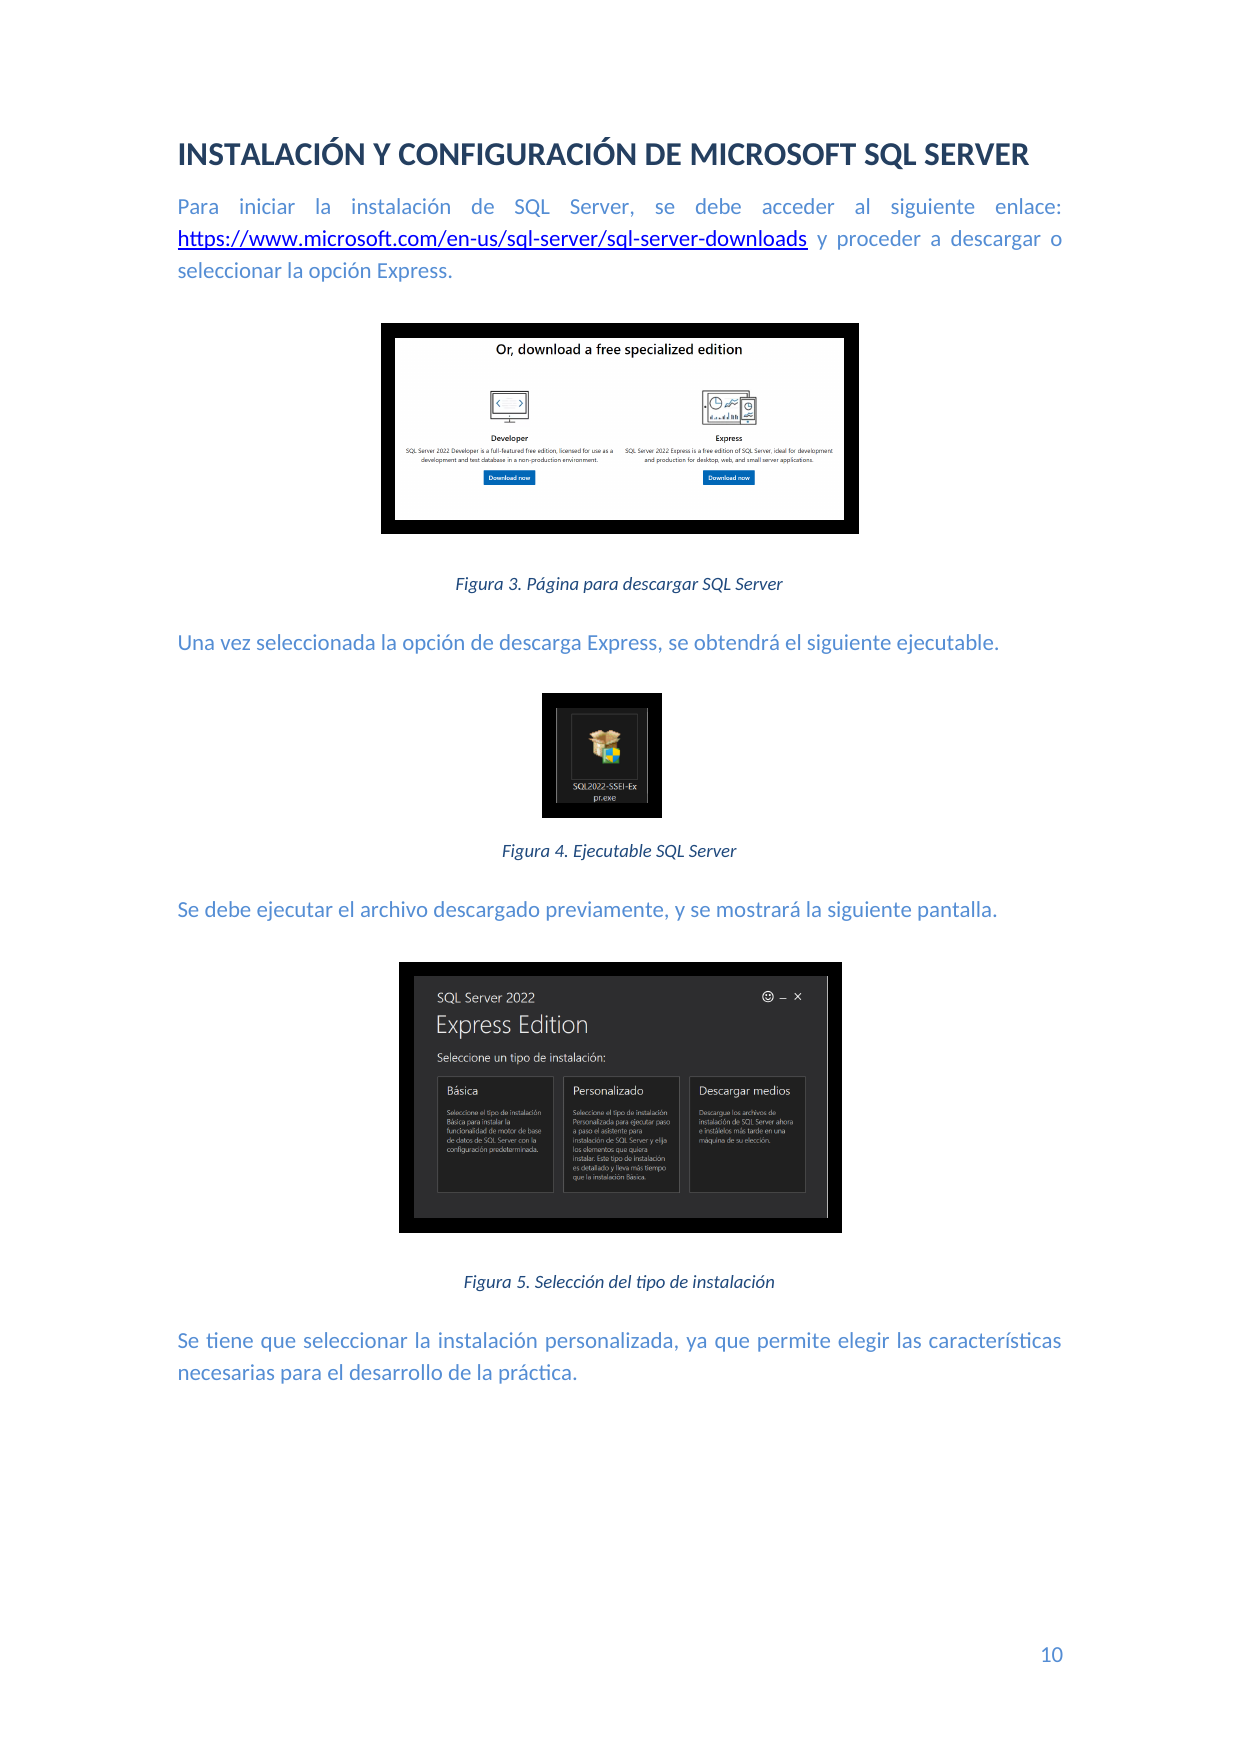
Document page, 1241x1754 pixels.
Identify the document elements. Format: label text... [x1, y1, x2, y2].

text Figura 3. Página para descargar SQL Server [177, 572, 1063, 595]
text Una vez seleccionada la opción de descarga Express, se obtendrá el siguiente ejecutable. [177, 628, 1063, 689]
text Figura 4. Ejecutable SQL Server [177, 839, 1063, 862]
picture [414, 976, 828, 1218]
text Se debe ejecutar el archivo descargado previamente, y se mostrará la siguiente pantalla. [177, 895, 1063, 923]
text Figura 5. Selección del tipo de instalación [177, 1270, 1063, 1293]
text Se tiene que seleccionar la instalación personalizada, ya que permite elegir las características necesarias para el desarrollo de la práctica. [177, 1326, 1063, 1386]
picture [395, 338, 844, 520]
picture [556, 708, 648, 803]
text Para iniciar la instalación de SQL Server, se debe acceder al siguiente enlace: https://www.microsoft.com/en-us/sql-server/sql-server-downloads y proceder a descargar o seleccionar la opción Express. [177, 192, 1063, 284]
subtitle INSTALACIÓN Y CONFIGURACIÓN DE MICROSOFT SQL SERVER [177, 133, 1063, 174]
